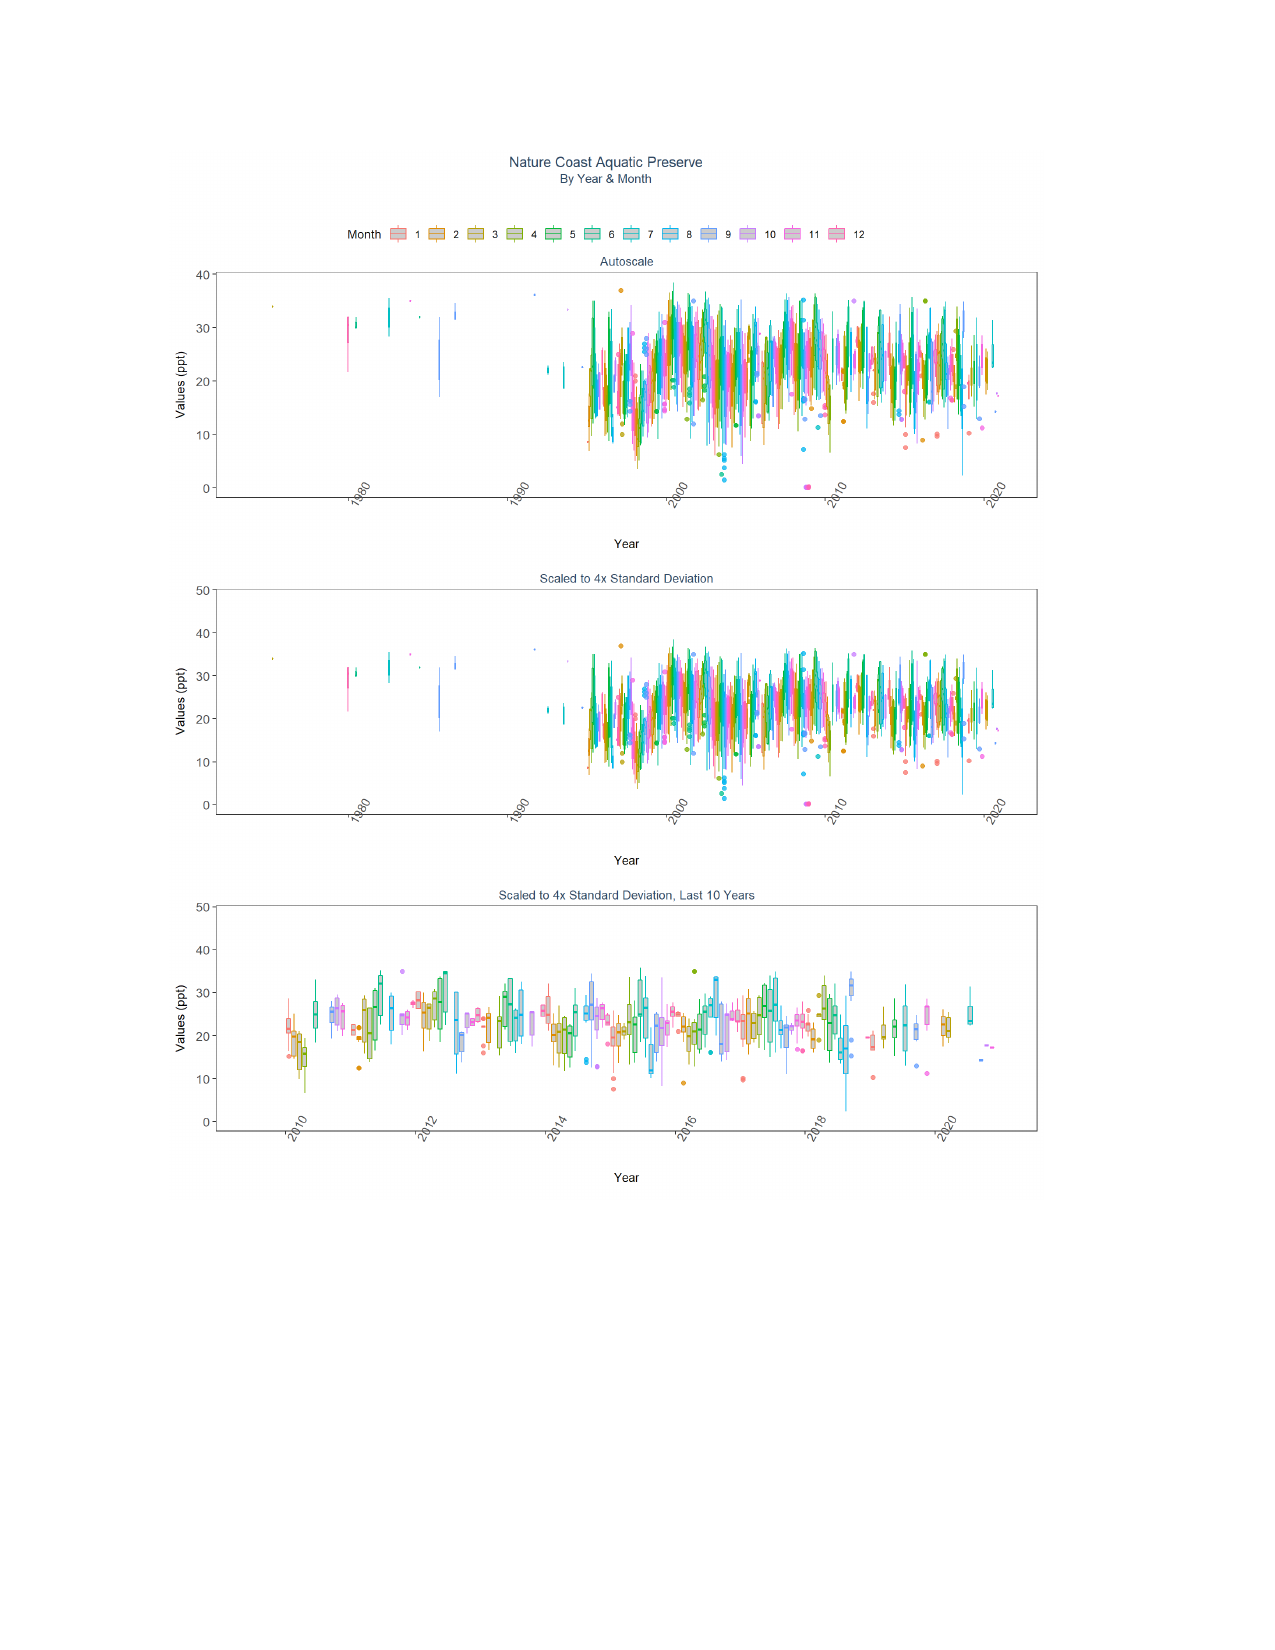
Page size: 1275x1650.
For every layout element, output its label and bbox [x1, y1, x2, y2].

picture [168, 150, 1044, 1200]
